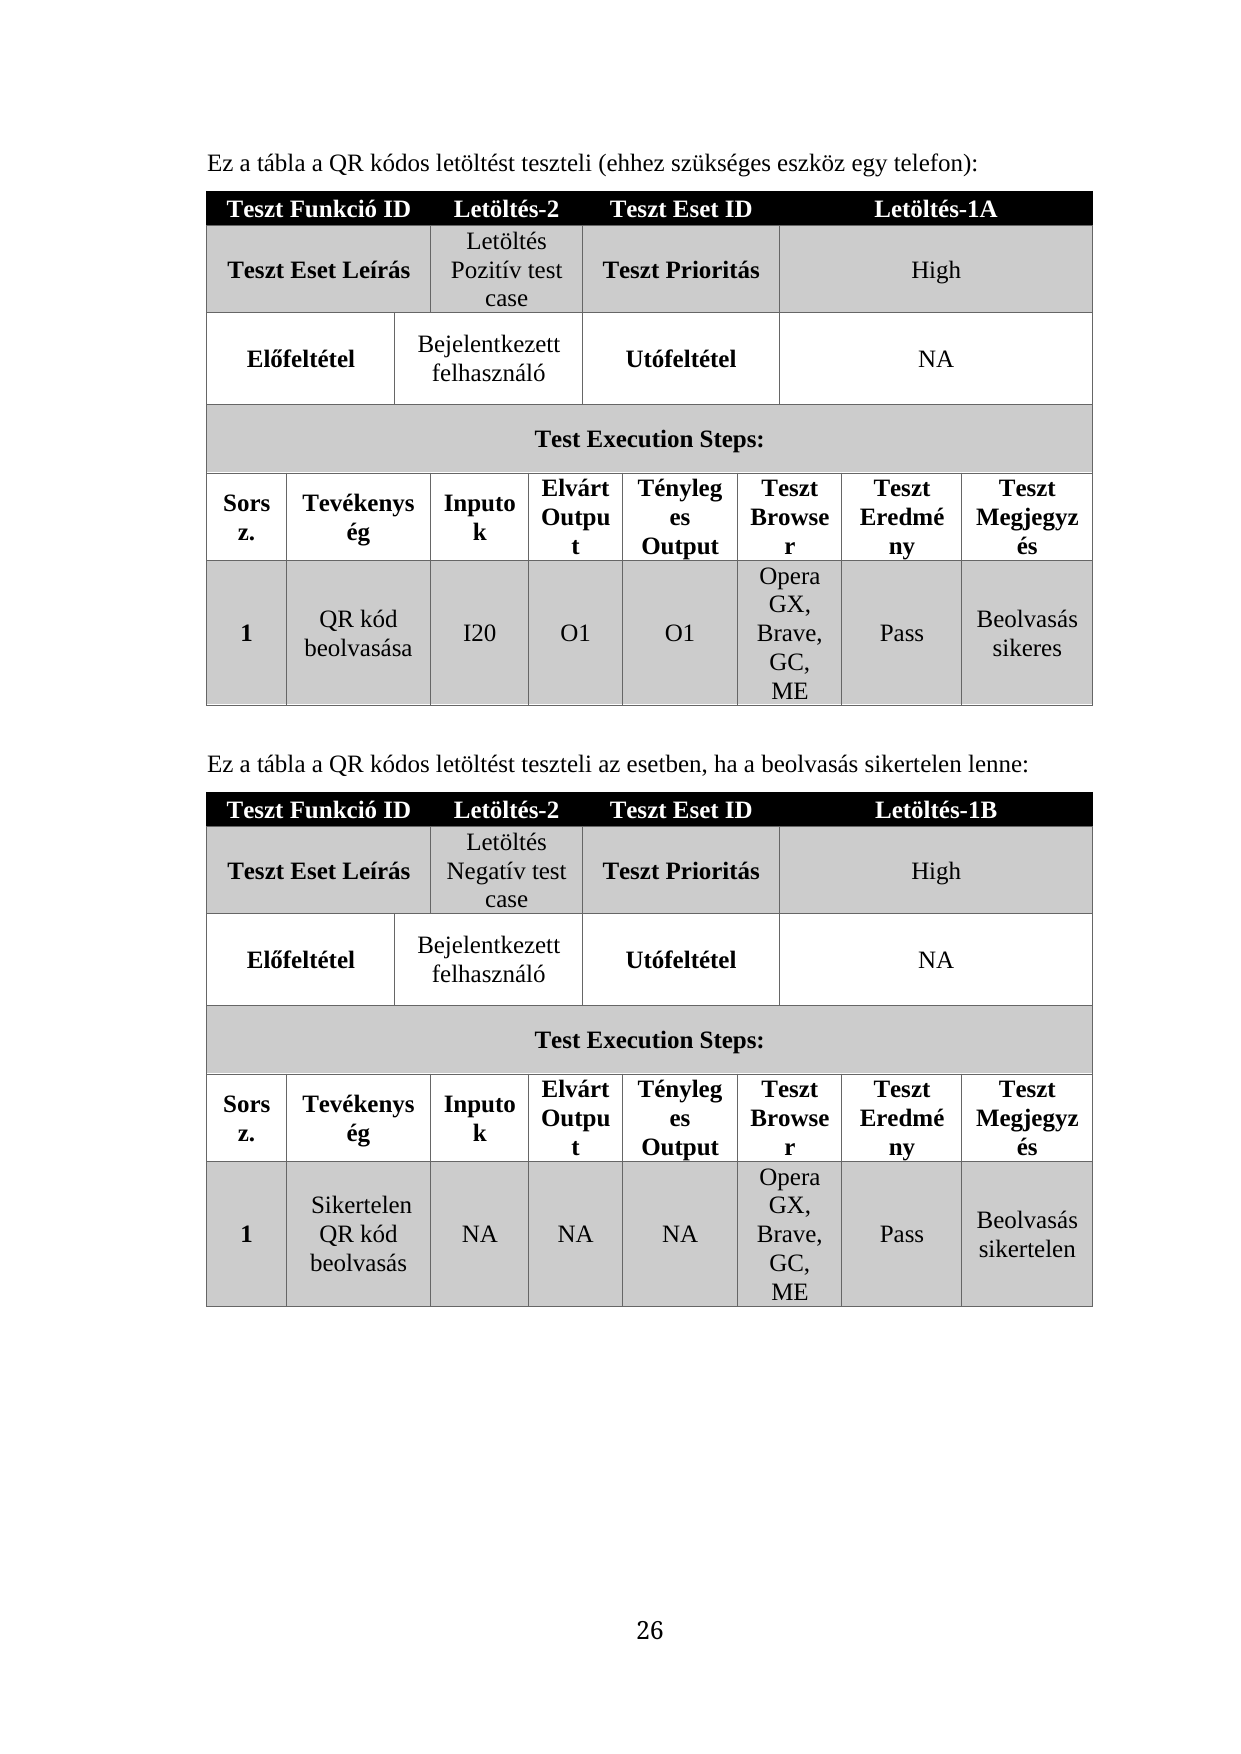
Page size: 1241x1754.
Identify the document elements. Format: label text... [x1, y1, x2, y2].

table_cell Teszt Eredmény [842, 474, 961, 560]
table_cell I20 [431, 561, 528, 704]
table_cell Opera GX, Brave, GC, ME [738, 1162, 841, 1306]
table_cell Teszt Browser [738, 1075, 841, 1161]
table_cell 1 [207, 1162, 286, 1306]
table_header Letöltés-1B [780, 793, 1092, 826]
table_header Letöltés-2 [431, 793, 582, 826]
table_cell Elvárt Output [529, 1075, 622, 1161]
table_cell Elvárt Output [529, 474, 622, 560]
table_cell NA [780, 914, 1092, 1004]
table_cell Sorsz. [207, 1075, 286, 1161]
table_cell Tényleges Output [623, 1075, 737, 1161]
table_header Teszt Eset ID [583, 192, 779, 225]
text Ez a tábla a QR kódos letöltést teszteli az esetben, ha a beolvasás sikertelen lenne: [207, 749, 1092, 777]
table_cell Pass [842, 561, 961, 704]
table_cell Utófeltétel [583, 914, 779, 1004]
table_cell Sikertelen QR kód beolvasás [287, 1162, 430, 1306]
table_header Teszt Eset ID [583, 793, 779, 826]
table_cell Tényleges Output [623, 474, 737, 560]
table_cell Letöltés Negatív test case [431, 827, 582, 913]
table_cell Tevékenység [287, 1075, 430, 1161]
table_cell NA [529, 1162, 622, 1306]
table_cell Előfeltétel [207, 914, 394, 1004]
table_header Letöltés-1A [780, 192, 1092, 225]
table_cell NA [431, 1162, 528, 1306]
table_cell Opera GX, Brave, GC, ME [738, 561, 841, 704]
table_cell Teszt Browser [738, 474, 841, 560]
table_cell NA [780, 313, 1092, 403]
table_cell Teszt Megjegyzés [962, 474, 1092, 560]
table_cell Teszt Prioritás [583, 226, 779, 312]
table_cell O1 [623, 561, 737, 704]
table_cell Beolvasás sikeres [962, 561, 1092, 704]
table_cell Teszt Prioritás [583, 827, 779, 913]
table_cell Beolvasás sikertelen [962, 1162, 1092, 1306]
table_cell O1 [529, 561, 622, 704]
text Ez a tábla a QR kódos letöltést teszteli (ehhez szükséges eszköz egy telefon): [207, 148, 1092, 176]
table_cell Test Execution Steps: [207, 405, 1092, 472]
table_cell Pass [842, 1162, 961, 1306]
table_header Teszt Funkció ID [207, 192, 430, 225]
table_cell Letöltés Pozitív test case [431, 226, 582, 312]
table_cell QR kód beolvasása [287, 561, 430, 704]
table_cell Utófeltétel [583, 313, 779, 403]
table_header Letöltés-2 [431, 192, 582, 225]
table_cell Sorsz. [207, 474, 286, 560]
table_cell Bejelentkezett felhasználó [395, 313, 582, 403]
table_cell NA [623, 1162, 737, 1306]
table_cell Teszt Megjegyzés [962, 1075, 1092, 1161]
table_header Teszt Funkció ID [207, 793, 430, 826]
table_cell Teszt Eset Leírás [207, 827, 430, 913]
table_cell Teszt Eset Leírás [207, 226, 430, 312]
table_cell Előfeltétel [207, 313, 394, 403]
table_cell Inputok [431, 1075, 528, 1161]
table_cell Bejelentkezett felhasználó [395, 914, 582, 1004]
table_cell High [780, 226, 1092, 312]
table_cell High [780, 827, 1092, 913]
table_cell 1 [207, 561, 286, 704]
table_cell Tevékenység [287, 474, 430, 560]
table_cell Teszt Eredmény [842, 1075, 961, 1161]
table_cell Inputok [431, 474, 528, 560]
table_cell Test Execution Steps: [207, 1006, 1092, 1073]
